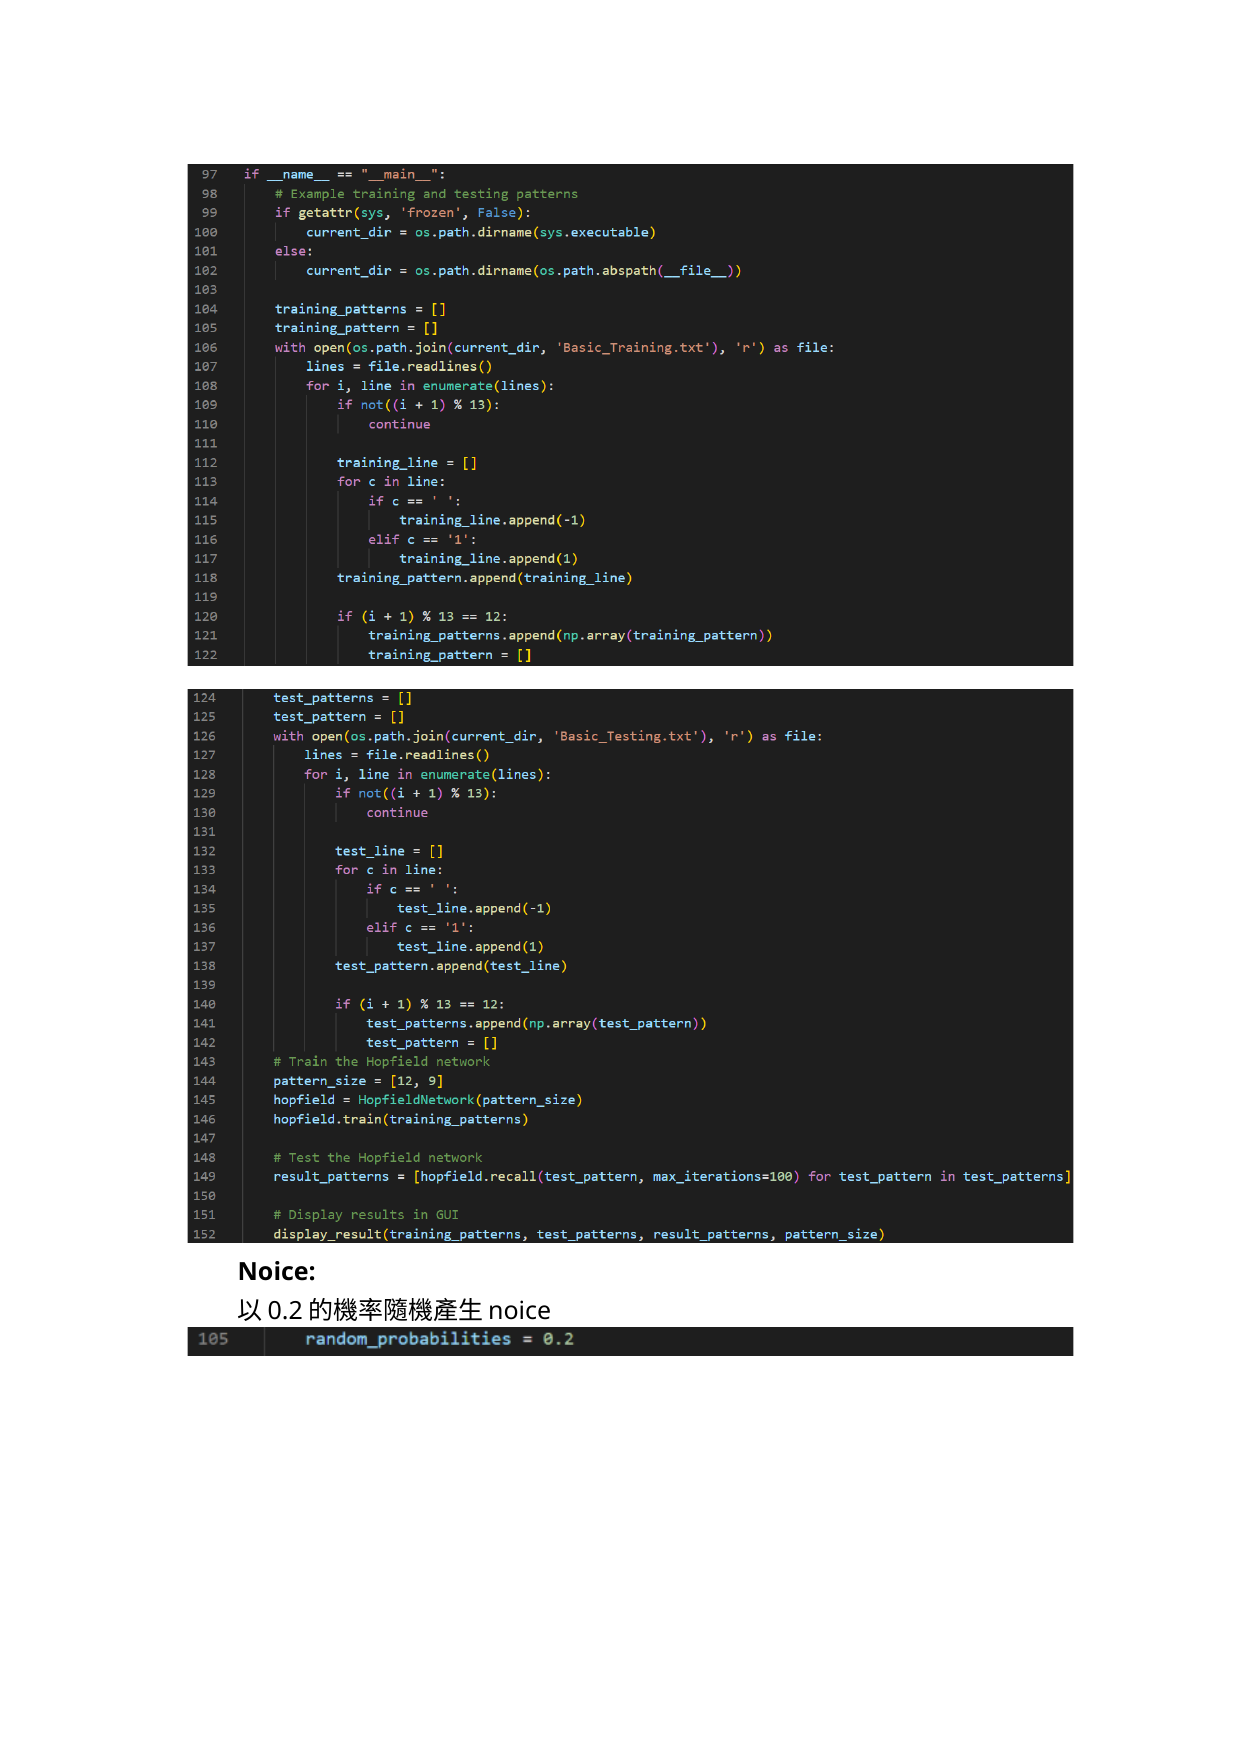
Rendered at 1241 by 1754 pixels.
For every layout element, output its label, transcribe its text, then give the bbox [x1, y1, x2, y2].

list Noice: [237, 1252, 1053, 1289]
picture [187, 1327, 1074, 1356]
list 以0.2的機率隨機產生noice [237, 1289, 1053, 1327]
picture [187, 689, 1074, 1243]
picture [187, 164, 1074, 666]
